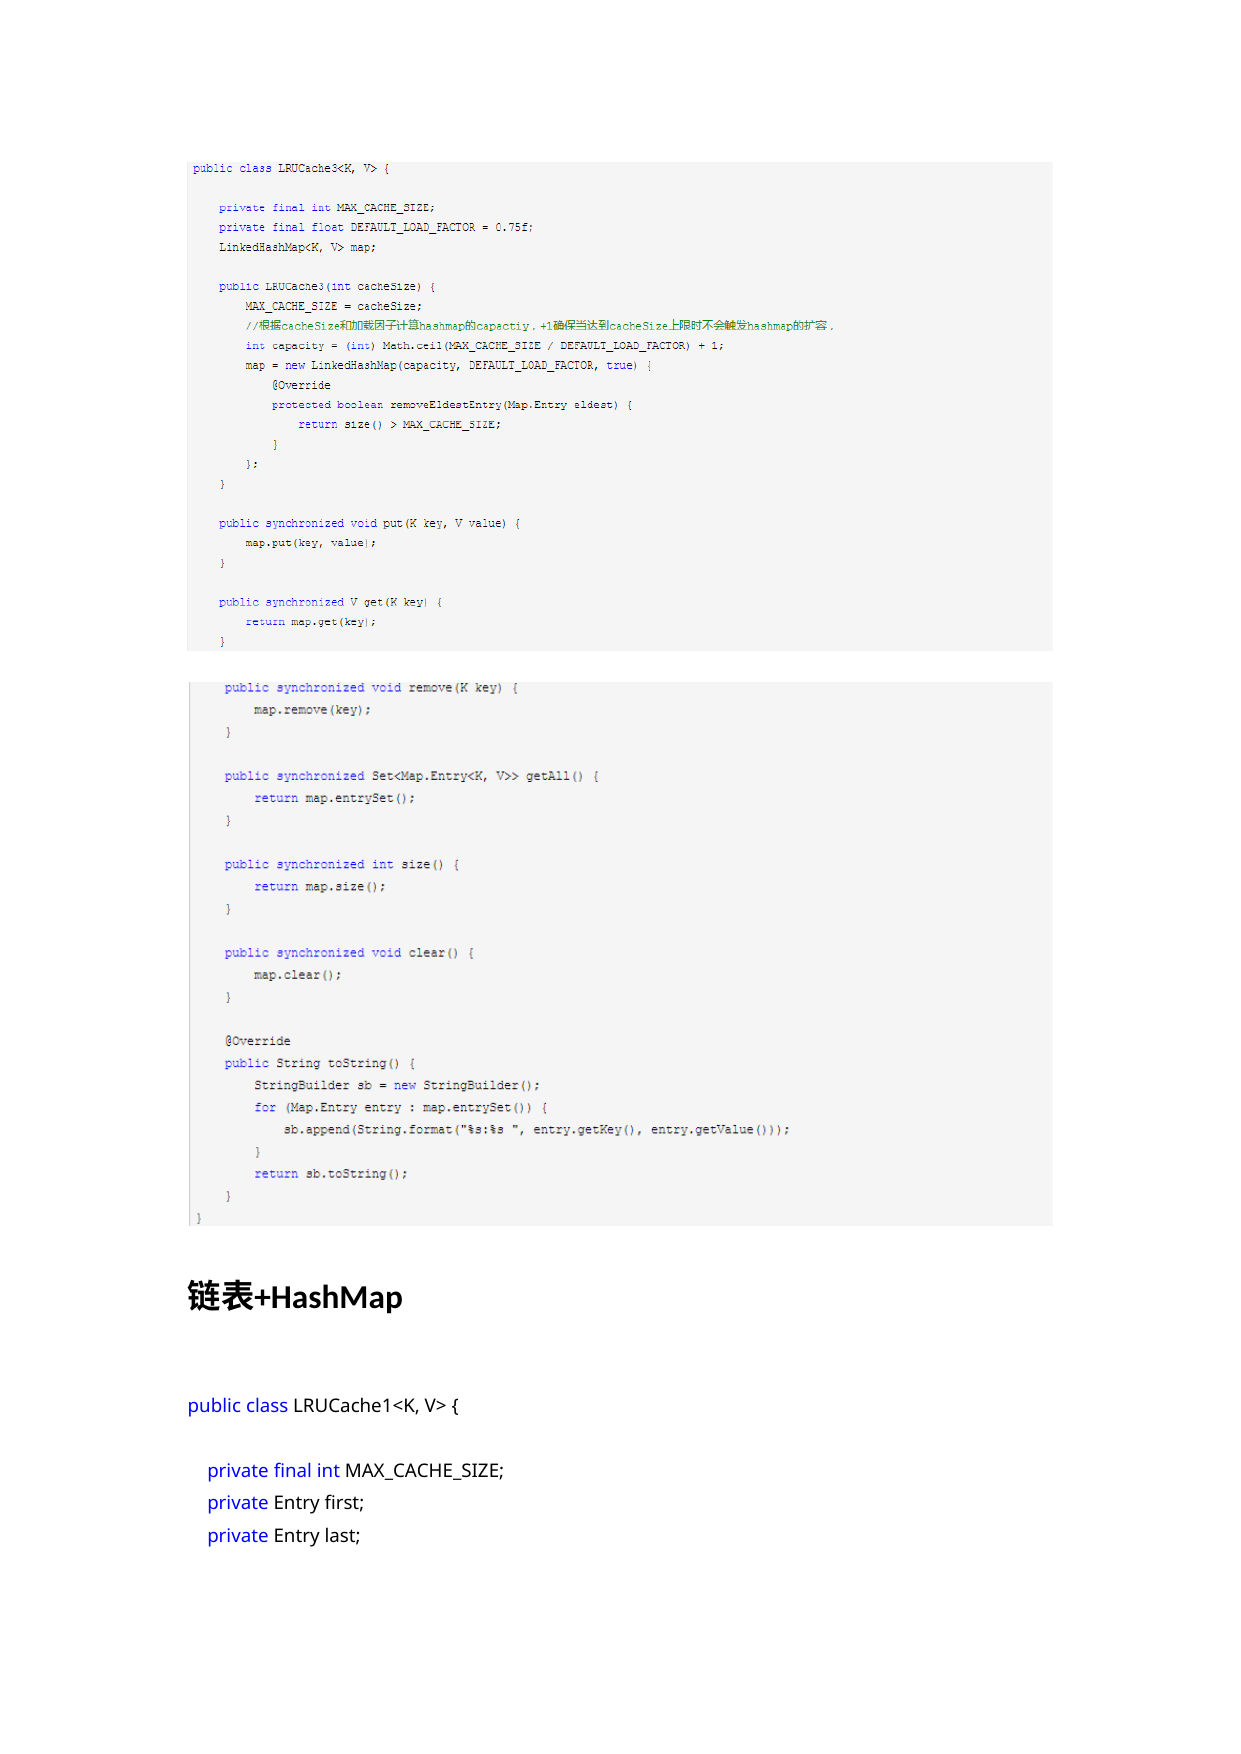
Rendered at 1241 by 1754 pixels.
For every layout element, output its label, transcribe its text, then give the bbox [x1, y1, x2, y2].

text public class LRUCache1<K, V> { [187, 1389, 1053, 1421]
picture [187, 162, 1053, 651]
picture [187, 682, 1053, 1226]
subtitle 链表+HashMap [187, 1262, 1053, 1327]
text private Entry first; [187, 1486, 1053, 1519]
text private final int MAX_CACHE_SIZE; [187, 1454, 1053, 1486]
text private Entry last; [187, 1519, 1053, 1551]
